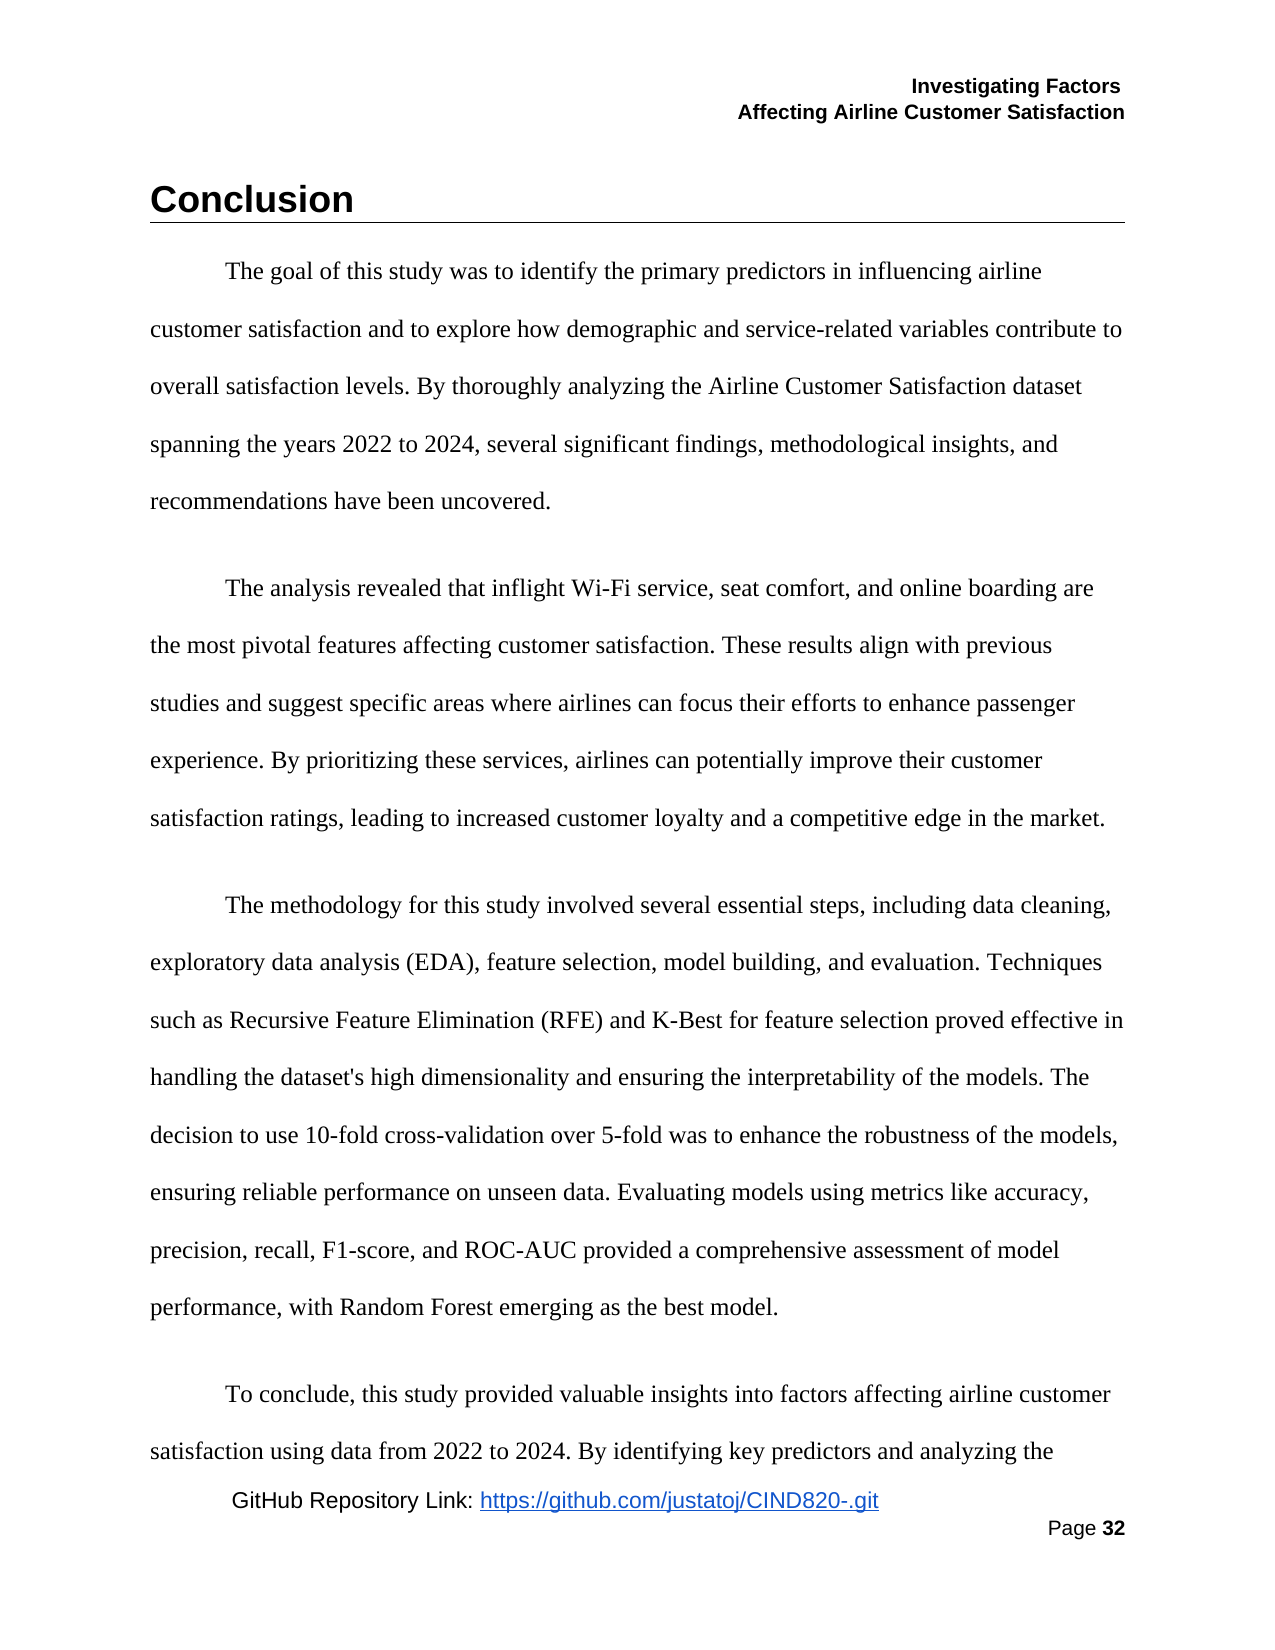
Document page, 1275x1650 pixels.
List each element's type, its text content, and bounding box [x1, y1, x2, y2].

subtitle Conclusion [150, 177, 1125, 222]
text The analysis revealed that inflight Wi-Fi service, seat comfort, and online boarding are the most pivotal features affecting customer satisfaction. These results align with previous studies and suggest specific areas where airlines can focus their efforts to enhance passenger experience. By prioritizing these services, airlines can potentially improve their customer satisfaction ratings, leading to increased customer loyalty and a competitive edge in the market. [150, 573, 1125, 832]
text The methodology for this study involved several essential steps, including data cleaning, exploratory data analysis (EDA), feature selection, model building, and evaluation. Techniques such as Recursive Feature Elimination (RFE) and K-Best for feature selection proved effective in handling the dataset's high dimensionality and ensuring the interpretability of the models. The decision to use 10-fold cross-validation over 5-fold was to enhance the robustness of the models, ensuring reliable performance on unseen data. Evaluating models using metrics like accuracy, precision, recall, F1-score, and ROC-AUC provided a comprehensive assessment of model performance, with Random Forest emerging as the best model. [150, 890, 1125, 1321]
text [150, 1379, 1125, 1465]
text The goal of this study was to identify the primary predictors in influencing airline customer satisfaction and to explore how demographic and service-related variables contribute to overall satisfaction levels. By thoroughly analyzing the Airline Customer Satisfaction dataset spanning the years 2022 to 2024, several significant findings, methodological insights, and recommendations have been uncovered. [150, 256, 1125, 515]
